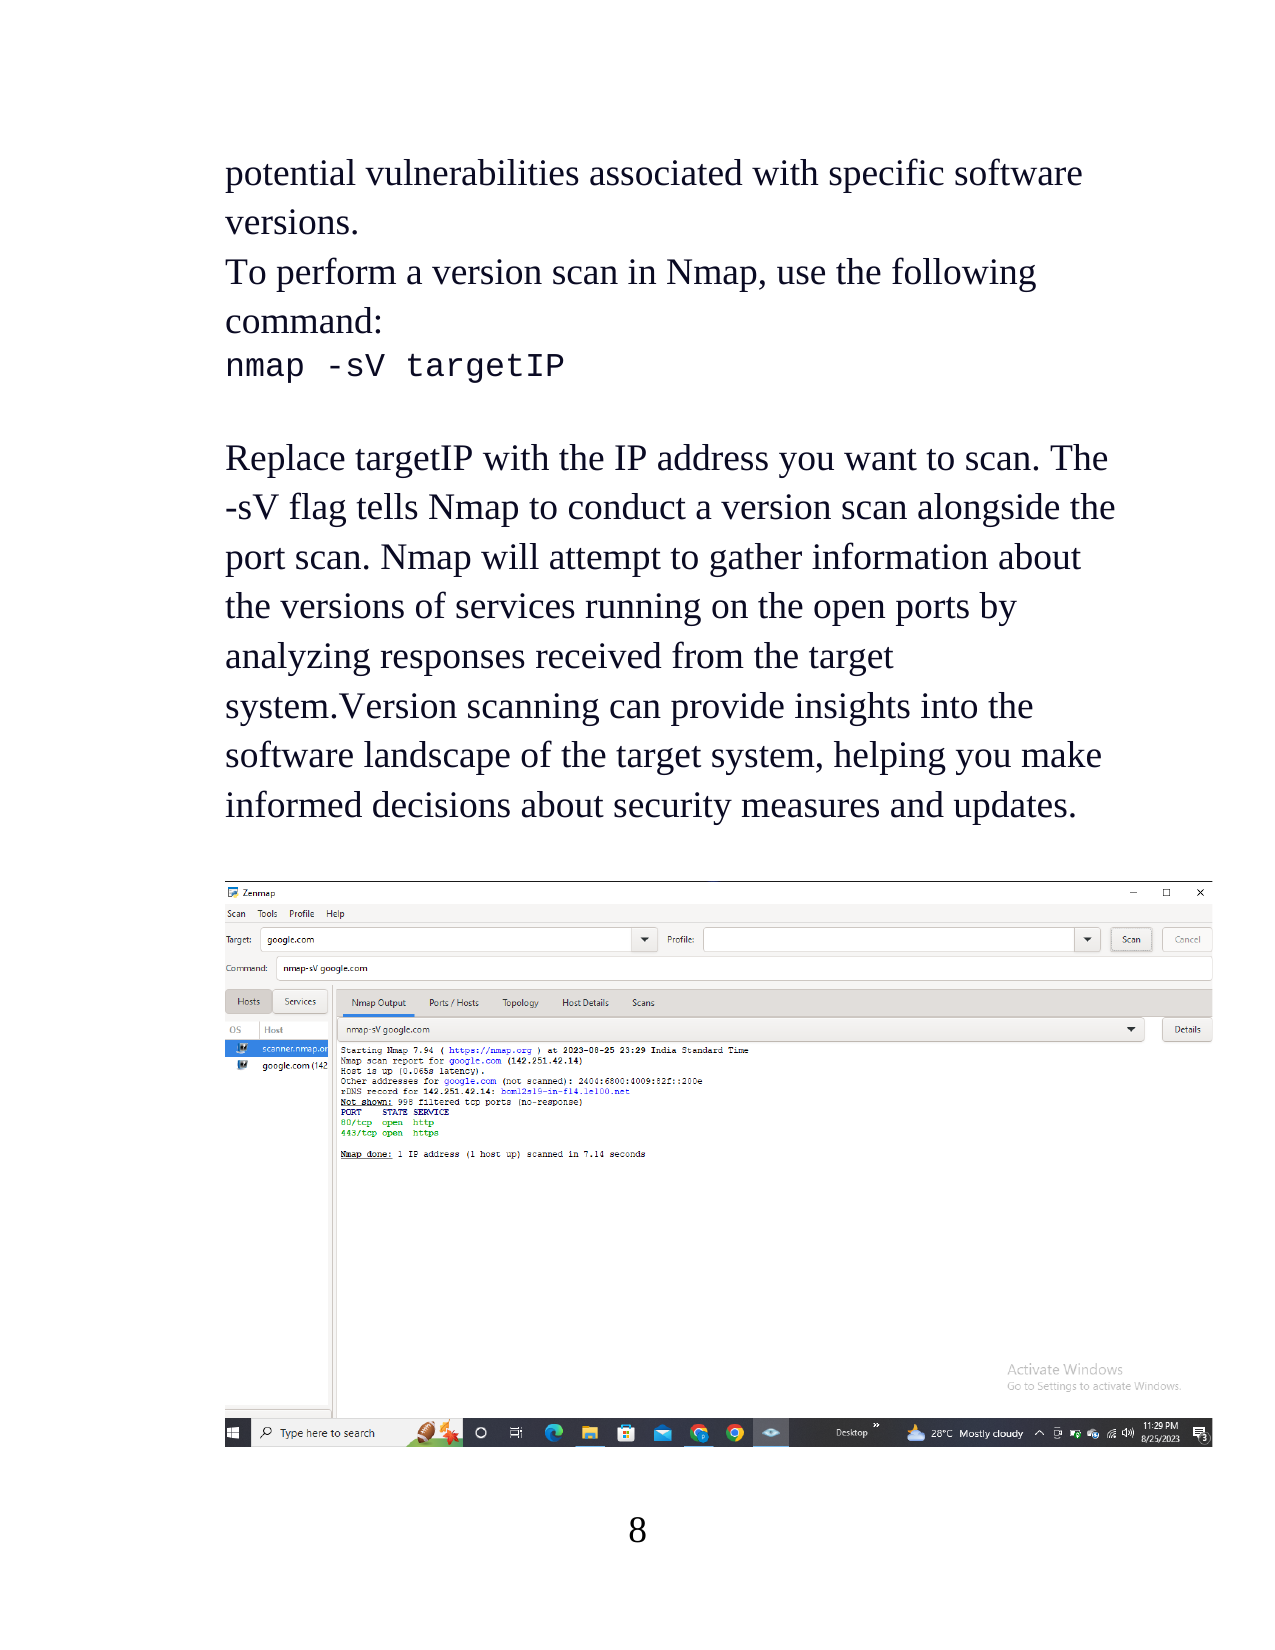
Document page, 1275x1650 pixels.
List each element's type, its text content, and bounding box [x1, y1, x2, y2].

list To perform a version scan in Nmap, use the following command: [225, 249, 1125, 342]
list Replace targetIP with the IP address you want to scan. The -sV flag tells Nmap to conduct a version scan alongside the port scan. Nmap will attempt to gather information about the versions of services running on the open ports by analyzing responses received from the target system.Version scanning can provide insights into the software landscape of the target system, helping you make informed decisions about security measures and updates. [225, 435, 1125, 825]
picture [225, 881, 1213, 1447]
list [225, 150, 1125, 243]
list nmap -sV targetIP [225, 348, 1125, 386]
